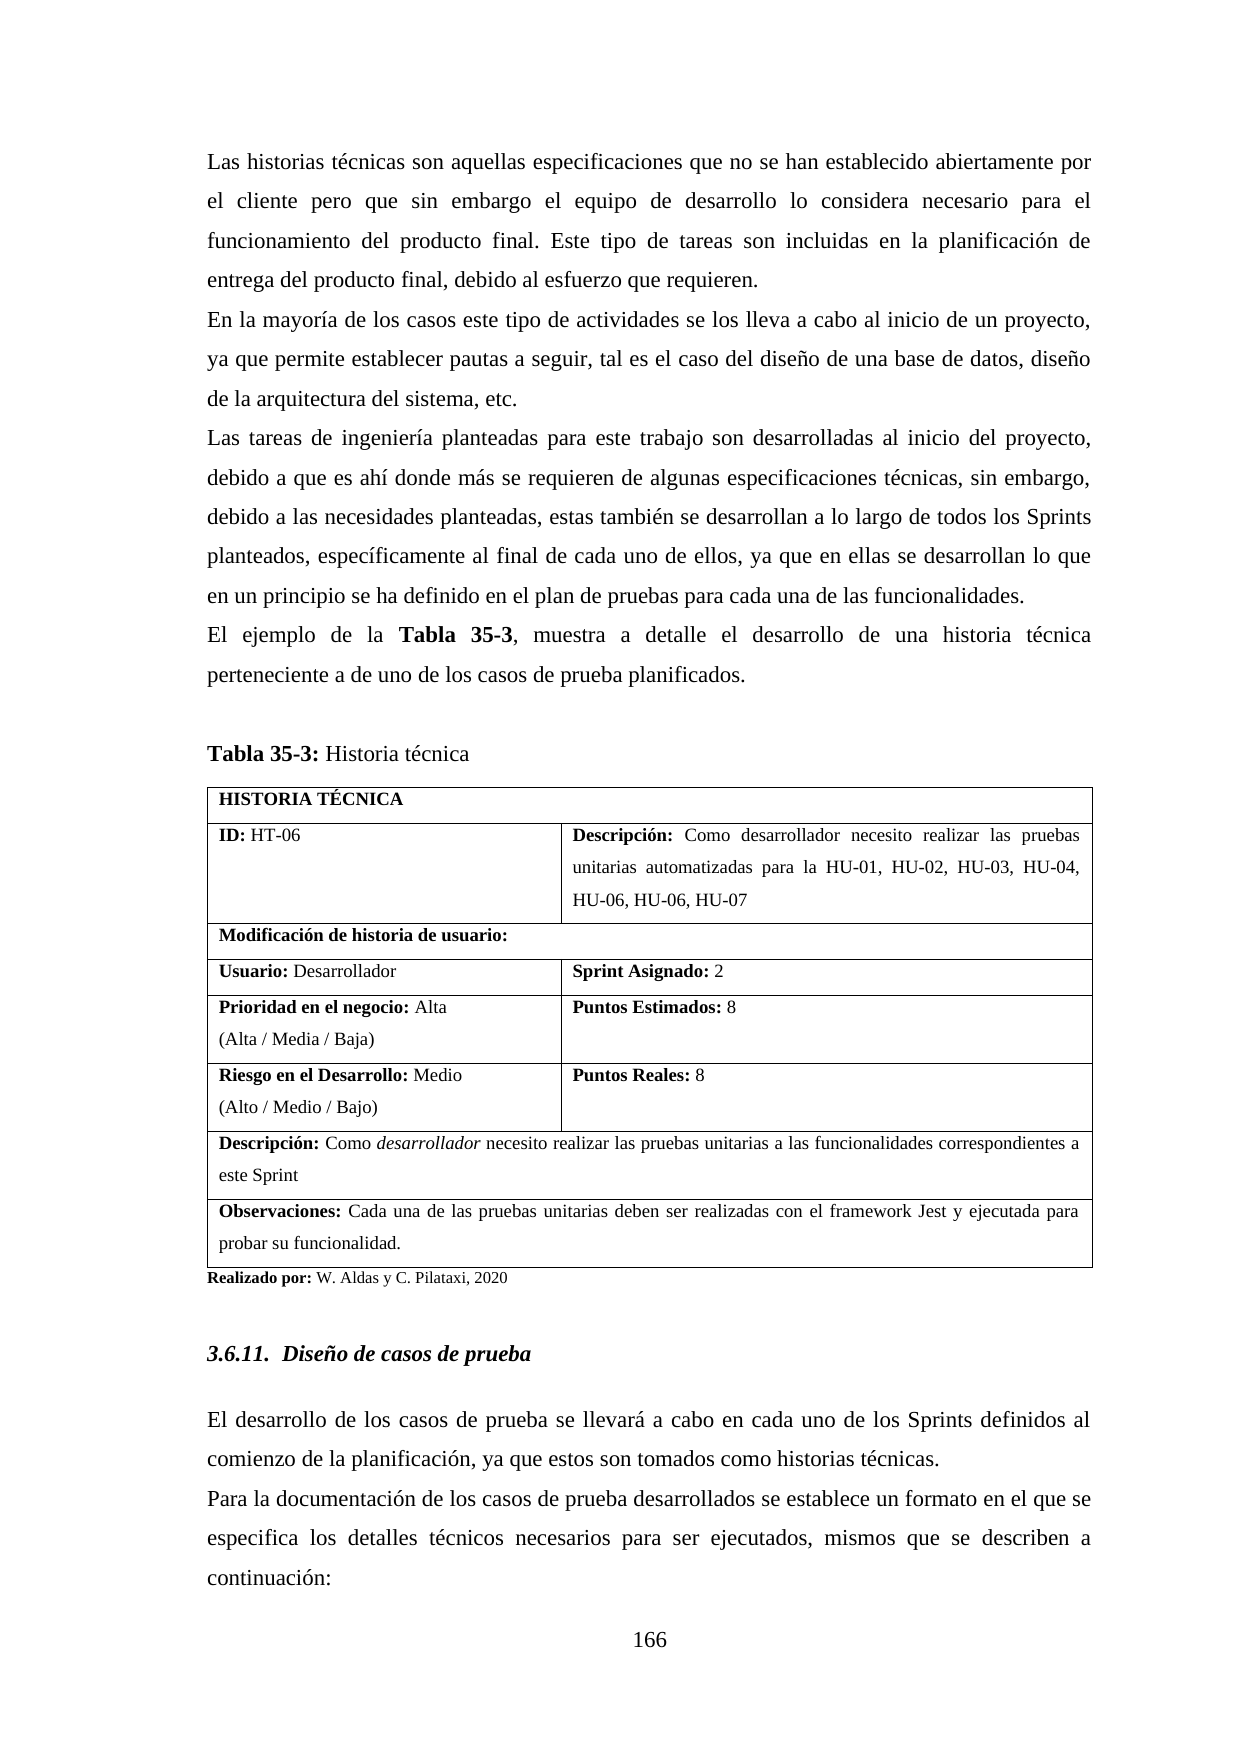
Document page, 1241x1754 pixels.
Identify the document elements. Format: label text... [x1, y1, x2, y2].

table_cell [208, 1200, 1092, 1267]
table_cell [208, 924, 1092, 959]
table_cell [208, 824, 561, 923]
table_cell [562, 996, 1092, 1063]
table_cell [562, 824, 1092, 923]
subtitle Diseño de casos de prueba [207, 1340, 1092, 1366]
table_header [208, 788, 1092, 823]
text Tabla 35-3: Historia técnica [207, 740, 1092, 766]
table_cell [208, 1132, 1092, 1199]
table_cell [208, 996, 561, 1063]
text El desarrollo de los casos de prueba se llevará a cabo en cada uno de los Sprints definidos al comienzo de la planificación, ya que estos son tomados como historias técnicas. [207, 1406, 1092, 1472]
text Las historias técnicas son aquellas especificaciones que no se han establecido abiertamente por el cliente pero que sin embargo el equipo de desarrollo lo considera necesario para el funcionamiento del producto final. Este tipo de tareas son incluidas en la planificación de entrega del producto final, debido al esfuerzo que requieren. [207, 148, 1092, 292]
text Las tareas de ingeniería planteadas para este trabajo son desarrolladas al inicio del proyecto, debido a que es ahí donde más se requieren de algunas especificaciones técnicas, sin embargo, debido a las necesidades planteadas, estas también se desarrollan a lo largo de todos los Sprints planteados, específicamente al final de cada uno de ellos, ya que en ellas se desarrollan lo que en un principio se ha definido en el plan de pruebas para cada una de las funcionalidades. [207, 424, 1092, 608]
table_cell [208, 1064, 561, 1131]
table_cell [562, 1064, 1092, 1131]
text Realizado por: W. Aldas y C. Pilataxi, 2020 [207, 1268, 1092, 1287]
text Para la documentación de los casos de prueba desarrollados se establece un formato en el que se especifica los detalles técnicos necesarios para ser ejecutados, mismos que se describen a continuación: [207, 1485, 1092, 1590]
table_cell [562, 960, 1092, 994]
text En la mayoría de los casos este tipo de actividades se los lleva a cabo al inicio de un proyecto, ya que permite establecer pautas a seguir, tal es el caso del diseño de una base de datos, diseño de la arquitectura del sistema, etc. [207, 306, 1092, 411]
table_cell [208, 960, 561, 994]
text El ejemplo de la Tabla 35-3, muestra a detalle el desarrollo de una historia técnica perteneciente a de uno de los casos de prueba planificados. [207, 621, 1092, 687]
